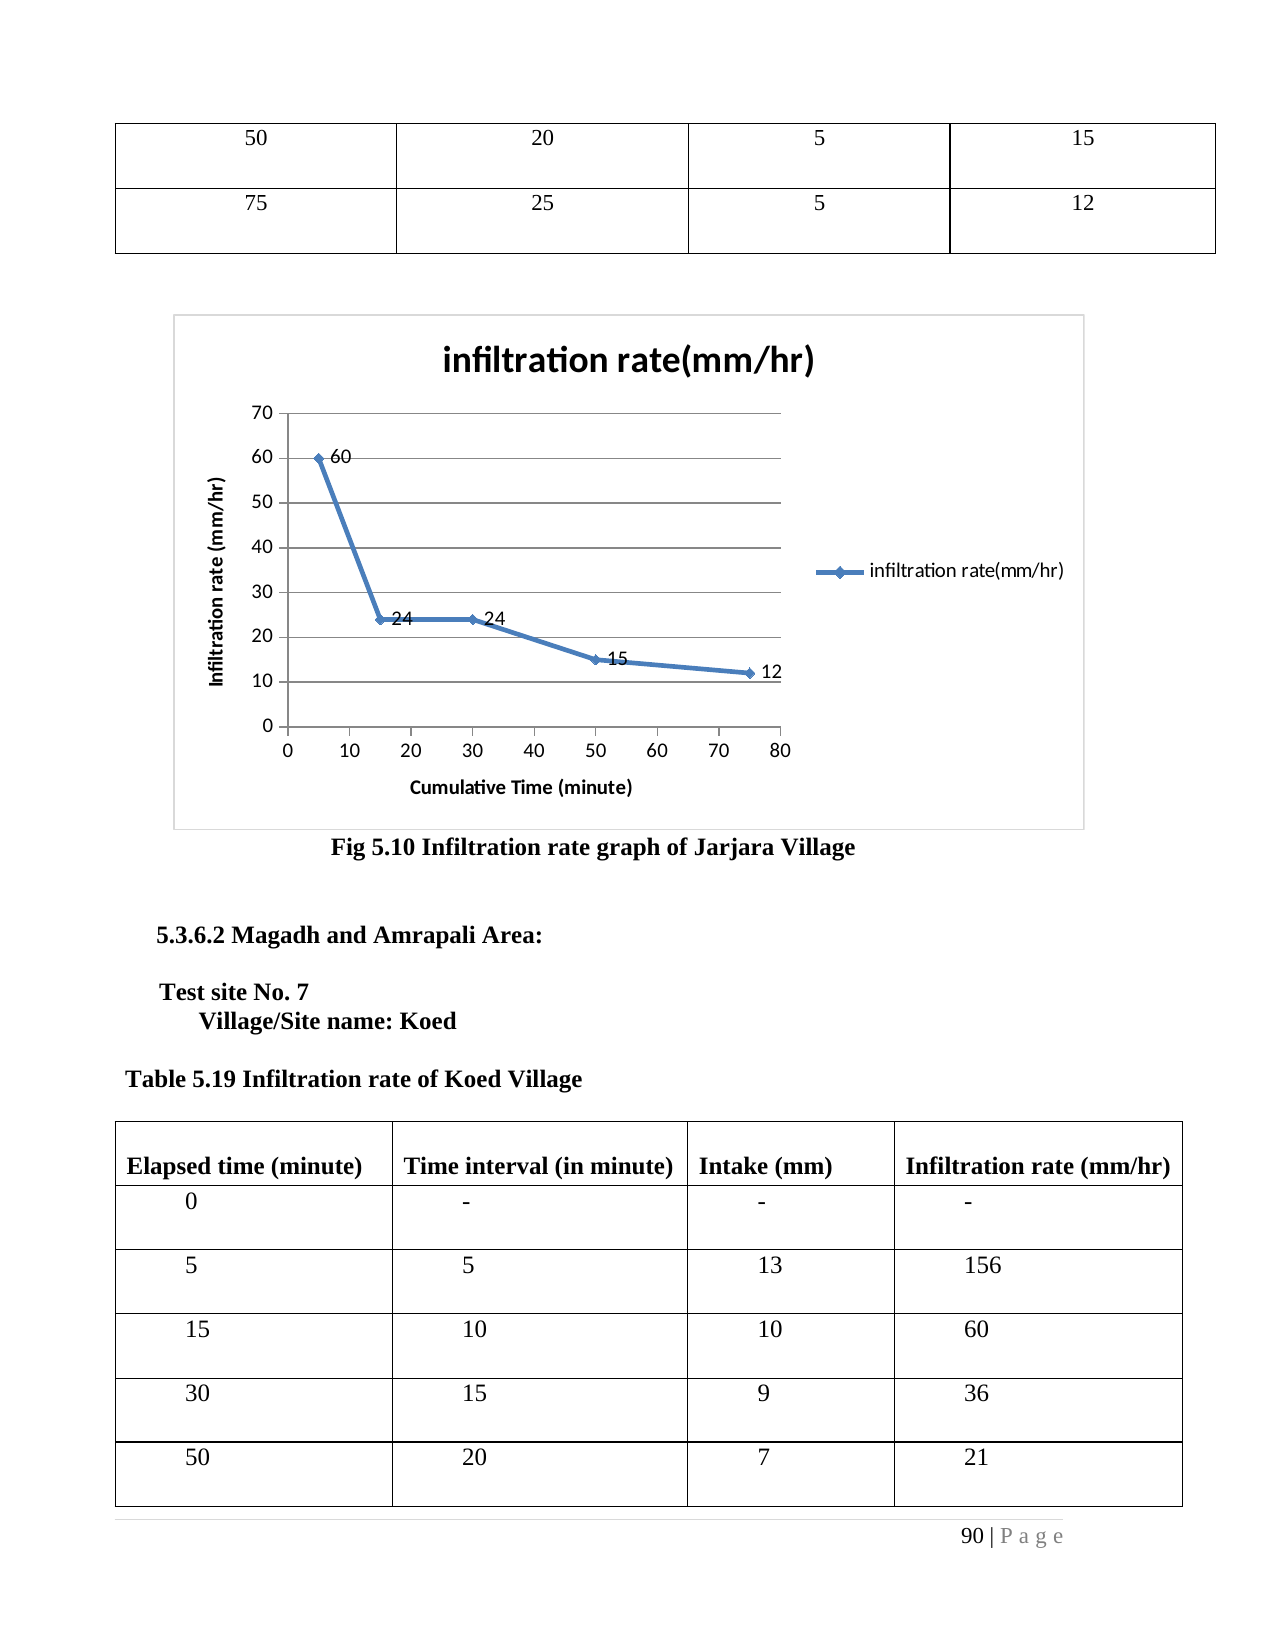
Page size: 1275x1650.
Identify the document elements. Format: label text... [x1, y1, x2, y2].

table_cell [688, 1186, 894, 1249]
text Village/Site name: Koed [111, 1006, 1061, 1035]
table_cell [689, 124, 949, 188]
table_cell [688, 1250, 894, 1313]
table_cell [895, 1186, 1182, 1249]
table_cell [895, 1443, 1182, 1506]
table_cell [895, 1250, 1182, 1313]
subtitle Table 5.19 Infiltration rate of Koed Village [125, 1064, 1061, 1092]
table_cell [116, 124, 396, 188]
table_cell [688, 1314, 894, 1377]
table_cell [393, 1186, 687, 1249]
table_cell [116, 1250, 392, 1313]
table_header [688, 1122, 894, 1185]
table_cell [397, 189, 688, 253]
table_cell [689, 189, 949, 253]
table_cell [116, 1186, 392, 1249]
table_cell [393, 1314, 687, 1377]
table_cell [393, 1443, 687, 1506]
text 5.3.6.2 Magadh and Amrapali Area: [125, 920, 1061, 949]
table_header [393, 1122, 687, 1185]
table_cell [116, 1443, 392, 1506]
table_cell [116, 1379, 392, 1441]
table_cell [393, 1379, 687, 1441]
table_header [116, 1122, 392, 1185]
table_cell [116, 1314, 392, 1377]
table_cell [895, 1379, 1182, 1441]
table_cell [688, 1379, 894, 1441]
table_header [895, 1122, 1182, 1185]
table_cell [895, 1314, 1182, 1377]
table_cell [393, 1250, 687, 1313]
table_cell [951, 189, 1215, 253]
text Fig 5.10 Infiltration rate graph of Jarjara Village [125, 832, 1061, 860]
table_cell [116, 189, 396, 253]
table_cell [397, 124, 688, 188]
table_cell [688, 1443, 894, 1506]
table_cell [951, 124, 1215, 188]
text Test site No. 7 [159, 977, 1061, 1006]
